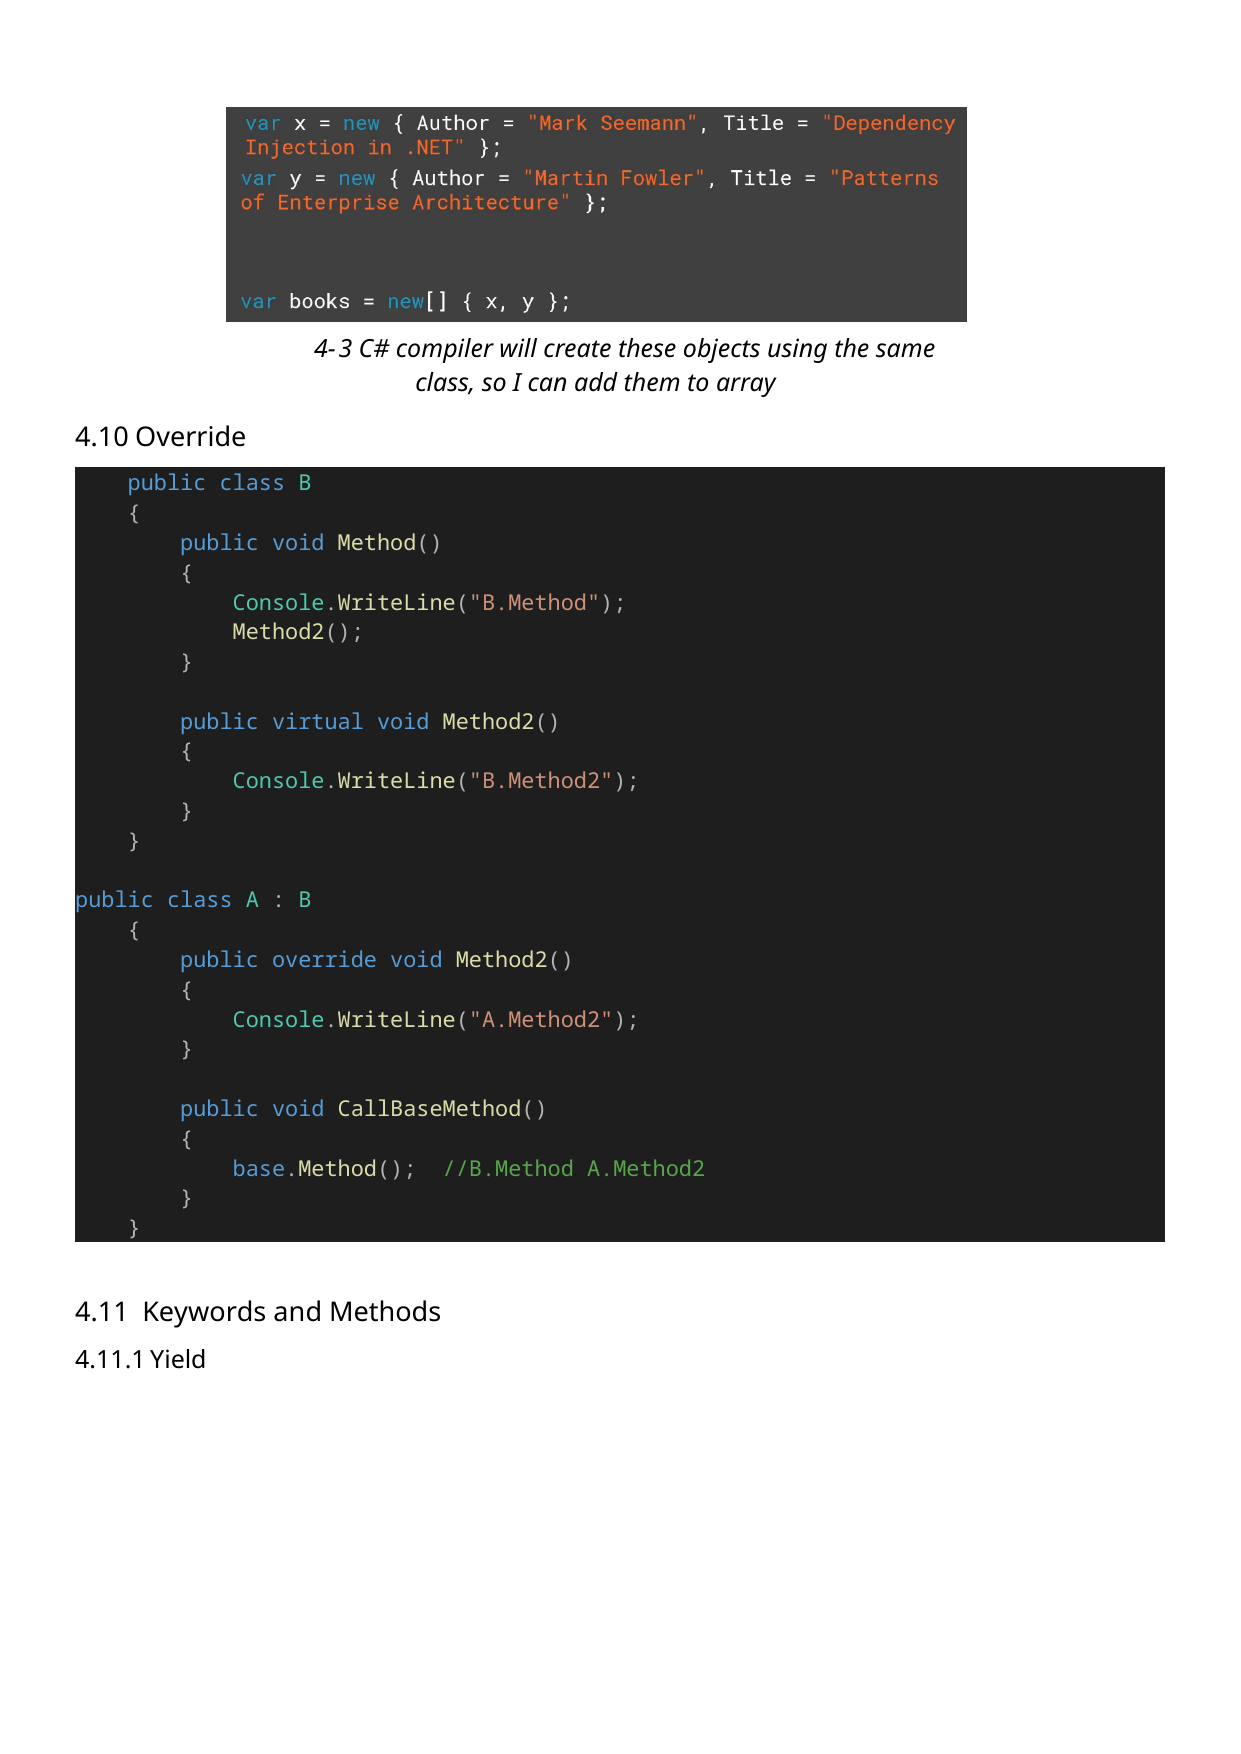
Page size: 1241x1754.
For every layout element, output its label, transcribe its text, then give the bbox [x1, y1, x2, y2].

text } [75, 825, 1165, 854]
picture [226, 107, 967, 322]
text public class B [75, 467, 1165, 497]
text public void CallBaseMethod() [75, 1093, 1165, 1123]
text { [75, 497, 1165, 527]
text { [75, 557, 1165, 586]
text Console.WriteLine("A.Method2"); [75, 1003, 1165, 1033]
text } [75, 1033, 1165, 1063]
text { [75, 974, 1165, 1003]
text Console.WriteLine("B.Method"); [75, 586, 1165, 616]
text public override void Method2() [75, 944, 1165, 974]
text Method2(); [75, 616, 1165, 646]
text public void Method() [75, 527, 1165, 557]
text { [75, 1123, 1165, 1152]
text } [75, 795, 1165, 825]
subtitle Keywords and Methods [75, 1293, 1165, 1329]
text { [75, 914, 1165, 944]
subtitle Yield [75, 1342, 1165, 1376]
text public class A : B [75, 884, 1165, 914]
text } [75, 1212, 1165, 1242]
text base.Method(); //B.Method A.Method2 [75, 1152, 1165, 1182]
text } [75, 646, 1165, 676]
text public virtual void Method2() [75, 706, 1165, 735]
text } [75, 1182, 1165, 1212]
text { [75, 735, 1165, 765]
text Console.WriteLine("B.Method2"); [75, 765, 1165, 795]
